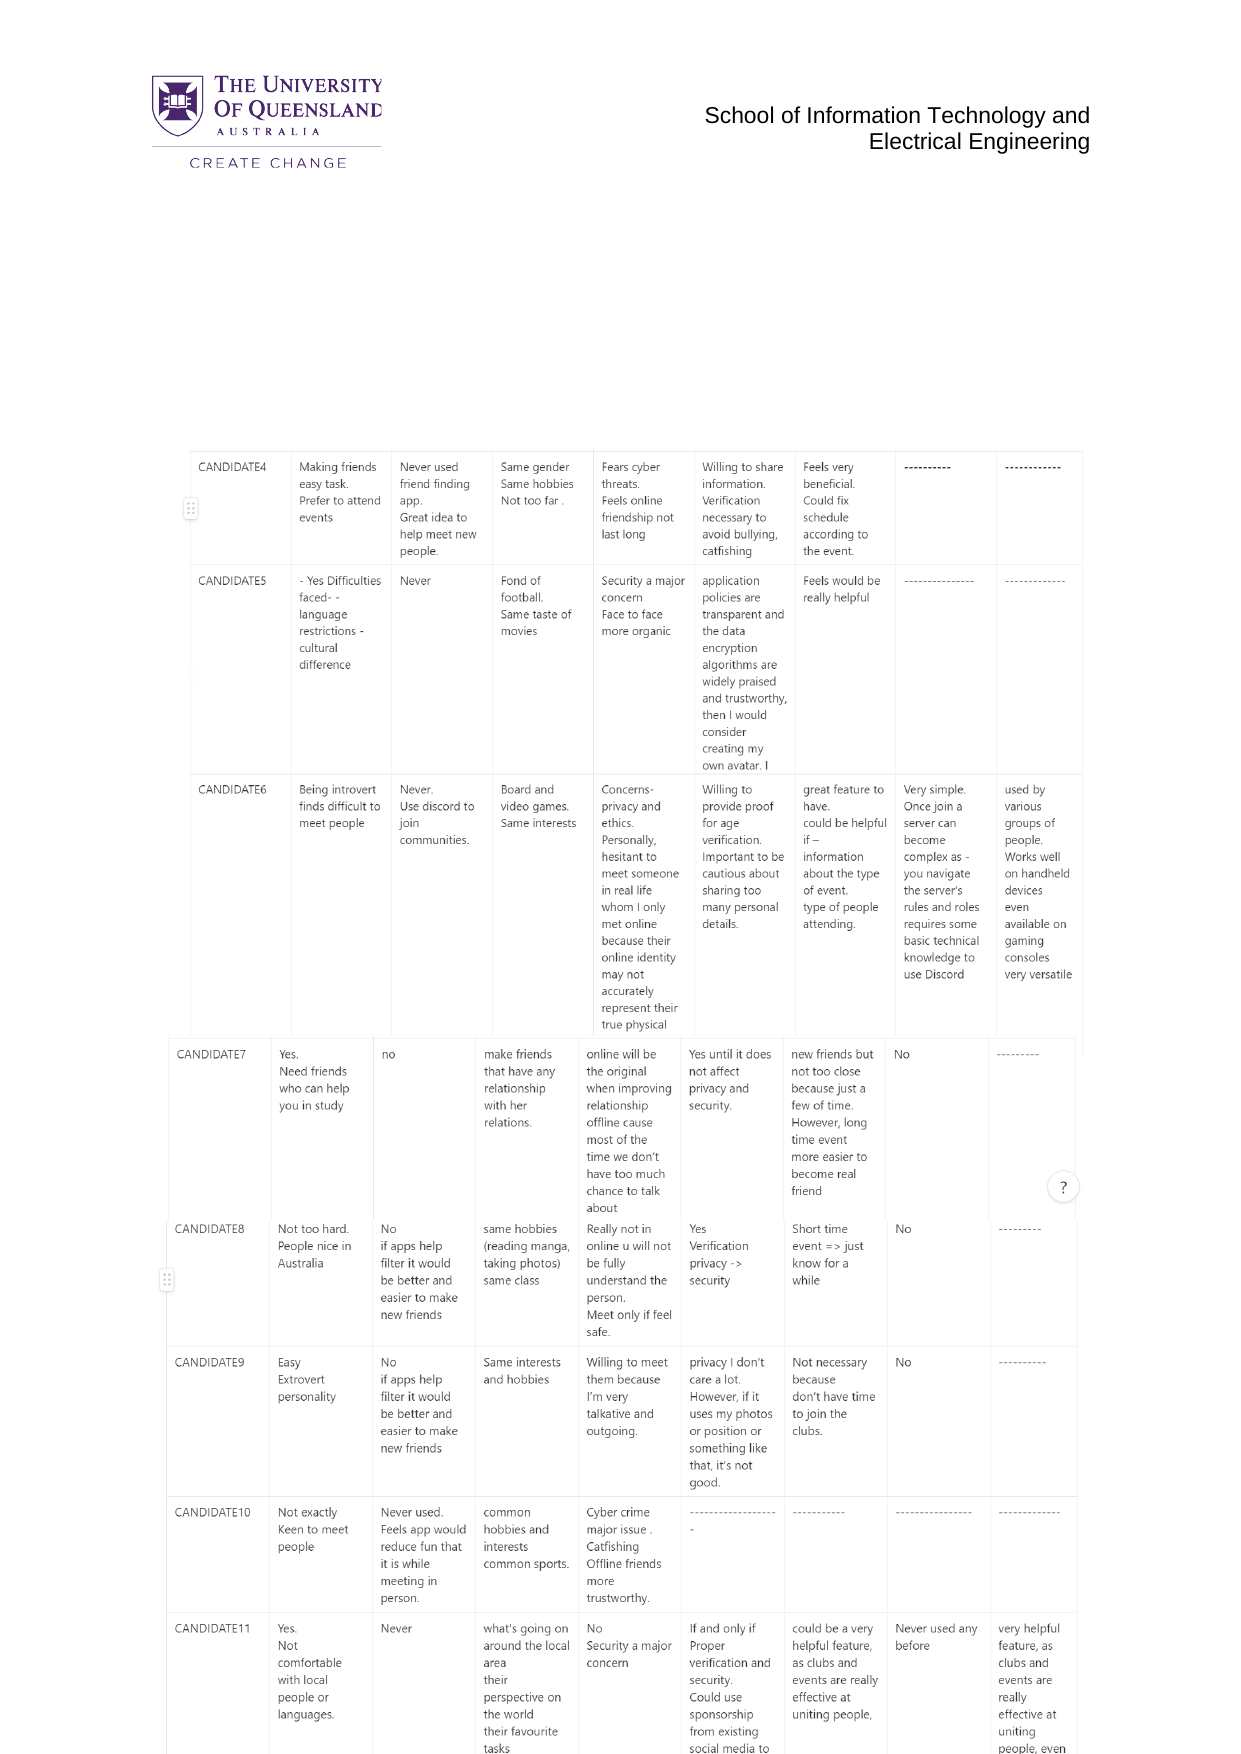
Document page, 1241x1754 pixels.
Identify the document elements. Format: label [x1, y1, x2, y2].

picture [150, 73, 338, 167]
picture [143, 449, 1089, 1754]
